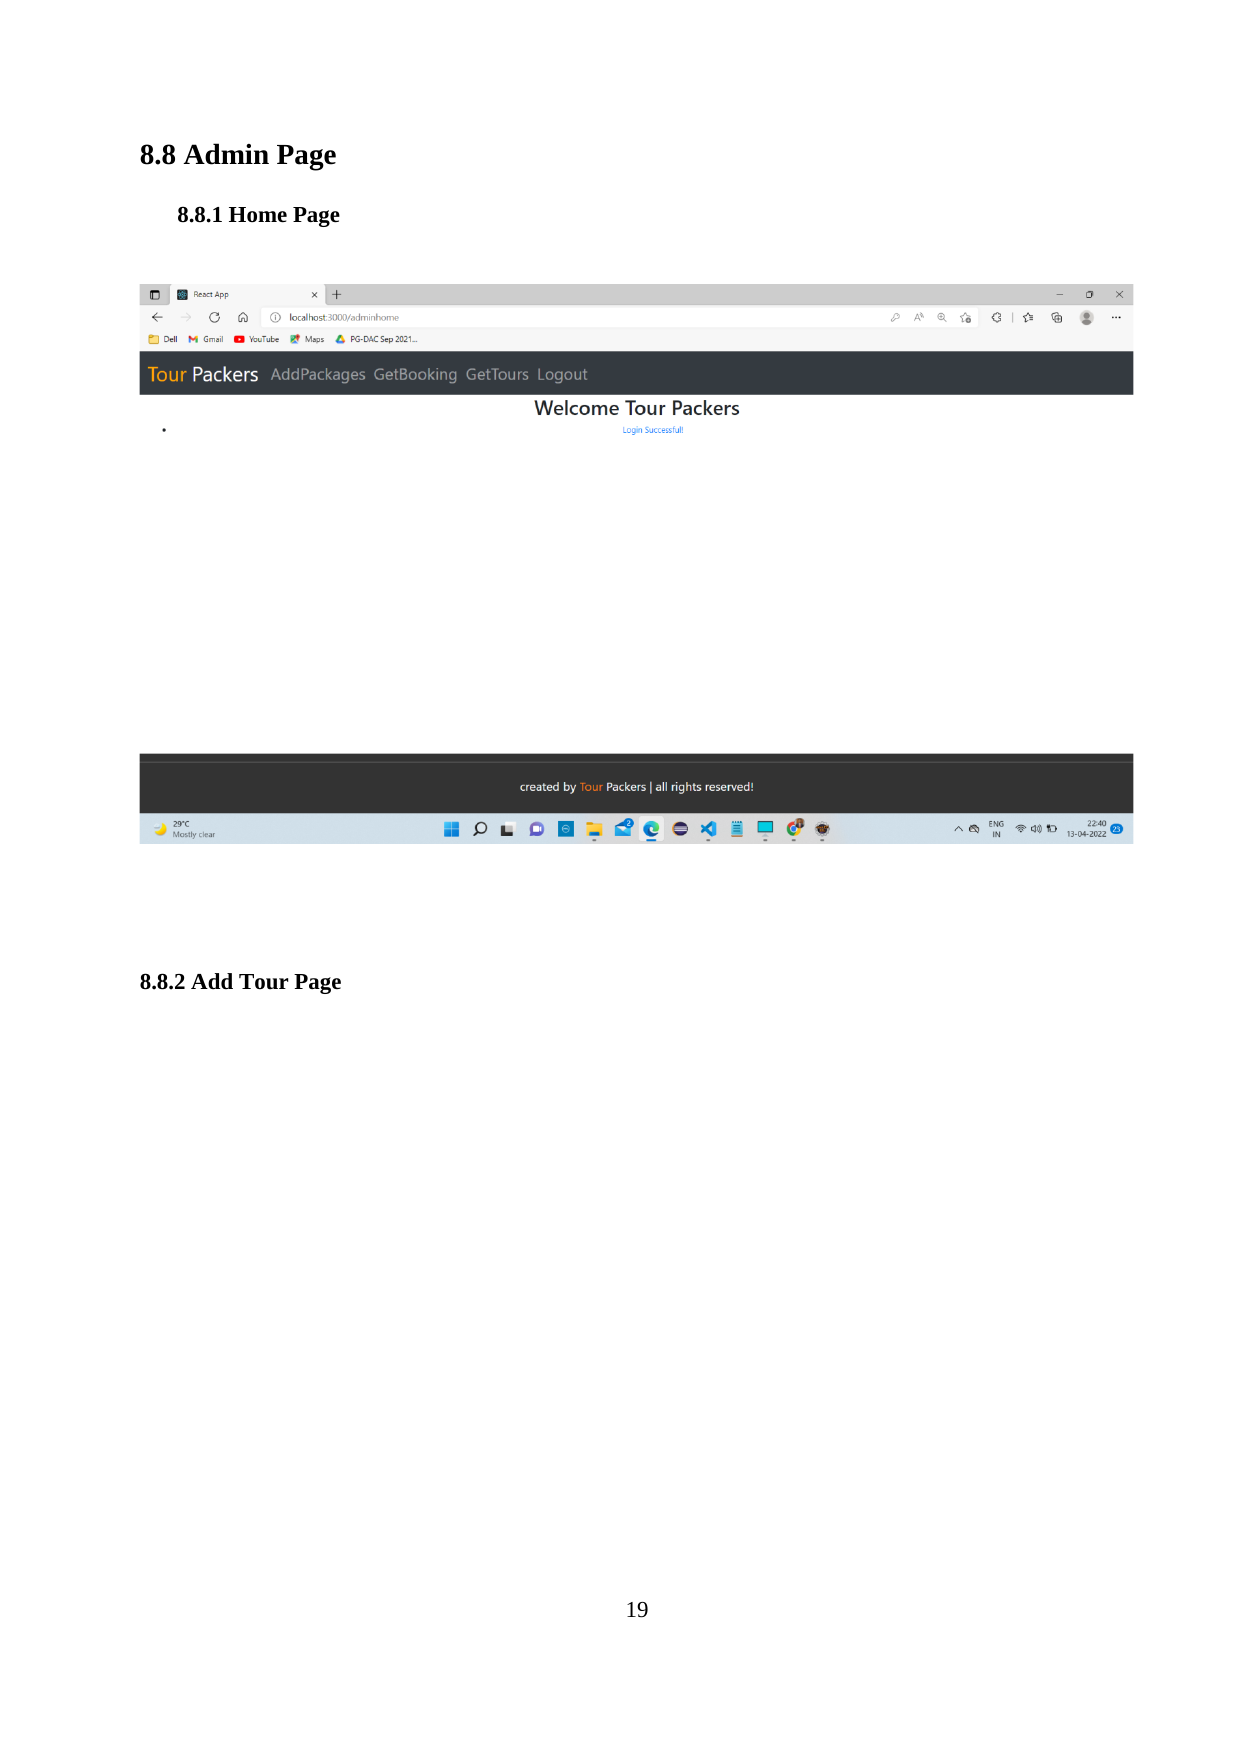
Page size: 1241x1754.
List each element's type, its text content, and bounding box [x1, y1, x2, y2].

text 8.8.2 Add Tour Page [139, 968, 1134, 995]
text 8.8 Admin Page [139, 137, 1134, 171]
text 8.8.1 Home Page [139, 201, 1134, 227]
picture [139, 284, 1134, 844]
